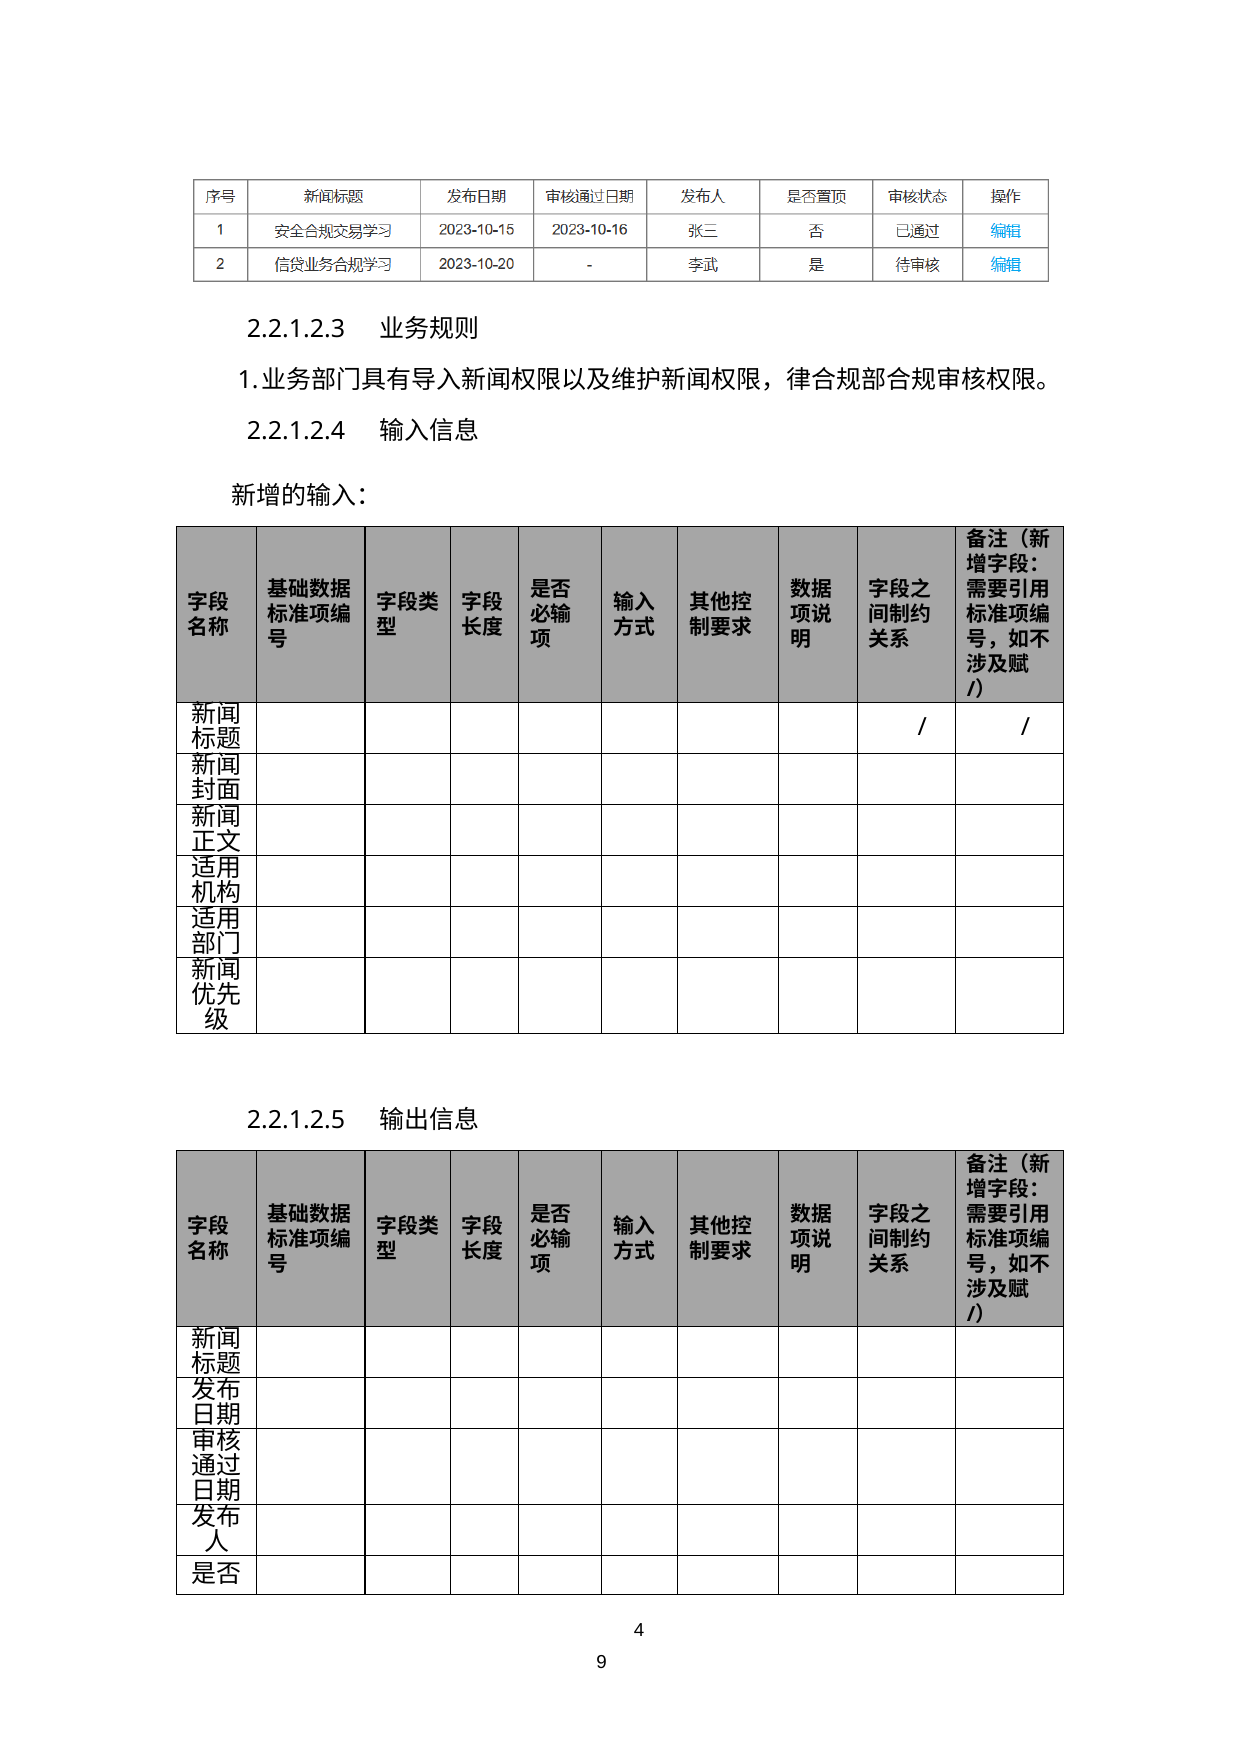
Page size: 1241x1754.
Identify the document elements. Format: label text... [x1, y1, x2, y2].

table_cell [451, 1505, 518, 1555]
table_header 其他控制要求 [678, 527, 778, 702]
table_cell [366, 805, 450, 855]
table_cell 新闻标题 [177, 1327, 256, 1377]
table_cell [956, 1505, 1063, 1555]
table_cell 适用机构 [177, 856, 256, 906]
table_cell [678, 1378, 778, 1428]
table_header 字段之间制约关系 [858, 527, 955, 702]
table_header 字段类型 [366, 527, 450, 702]
table_cell [519, 856, 601, 906]
table_cell [519, 1327, 601, 1377]
table_cell [779, 1429, 857, 1504]
table_cell [257, 1429, 364, 1504]
table_cell [257, 856, 364, 906]
table_cell [519, 1429, 601, 1504]
table_cell [451, 1556, 518, 1593]
table_cell [519, 703, 601, 753]
table_header 是否必输项 [519, 527, 601, 702]
table_cell [366, 907, 450, 957]
table_cell [678, 805, 778, 855]
table_cell [779, 703, 857, 753]
table_cell / [858, 703, 955, 753]
table_cell [602, 958, 677, 1033]
table_cell [678, 1327, 778, 1377]
table_cell [956, 1327, 1063, 1377]
table_cell [602, 1556, 677, 1593]
table_cell 新闻封面 [177, 754, 256, 804]
table_header 字段长度 [451, 1151, 518, 1326]
table_cell [858, 907, 955, 957]
table_header 数据项说明 [779, 527, 857, 702]
table_cell [451, 754, 518, 804]
table_header 基础数据标准项编号 [257, 527, 364, 702]
table_cell [858, 1429, 955, 1504]
table_cell [451, 958, 518, 1033]
table_header 输入方式 [602, 527, 677, 702]
table_cell [257, 1378, 364, 1428]
table_cell [519, 805, 601, 855]
table_cell [366, 754, 450, 804]
table_cell [779, 1378, 857, 1428]
table_cell [956, 907, 1063, 957]
table_cell [366, 1378, 450, 1428]
table_cell [257, 1505, 364, 1555]
table_cell [451, 856, 518, 906]
table_cell [678, 1429, 778, 1504]
picture [187, 171, 1053, 288]
table_header 字段名称 [177, 1151, 256, 1326]
text 新增的输入： [187, 461, 1053, 526]
table_cell [956, 1556, 1063, 1593]
table_header 输入方式 [602, 1151, 677, 1326]
table_cell / [956, 703, 1063, 753]
table_cell [602, 703, 677, 753]
table_cell [366, 1327, 450, 1377]
list 业务部门具有导入新闻权限以及维护新闻权限，律合规部合规审核权限。 [187, 359, 1053, 396]
table_cell 发布日期 [177, 1378, 256, 1428]
table_cell [678, 958, 778, 1033]
table_cell [602, 856, 677, 906]
table_cell [602, 907, 677, 957]
table_header 其他控制要求 [678, 1151, 778, 1326]
table_cell [858, 958, 955, 1033]
table_cell [366, 703, 450, 753]
table_cell [956, 754, 1063, 804]
table_cell [519, 958, 601, 1033]
table_cell [956, 1429, 1063, 1504]
table_cell [956, 1378, 1063, 1428]
table_cell [519, 754, 601, 804]
table_header 备注（新增字段：需要引用标准项编号，如不涉及赋/） [956, 527, 1063, 702]
table_cell [956, 805, 1063, 855]
table_cell [257, 958, 364, 1033]
text 输出信息 [187, 1085, 1053, 1150]
table_cell [366, 958, 450, 1033]
table_cell 新闻优先级 [177, 958, 256, 1033]
table_header 字段之间制约关系 [858, 1151, 955, 1326]
list 业务规则 [187, 294, 1053, 359]
table_cell [257, 805, 364, 855]
table_cell [451, 703, 518, 753]
table_header 备注（新增字段：需要引用标准项编号，如不涉及赋/） [956, 1151, 1063, 1326]
table_cell [602, 754, 677, 804]
table_cell [779, 1556, 857, 1593]
table_cell [602, 1378, 677, 1428]
table_header 字段类型 [366, 1151, 450, 1326]
table_cell [451, 1429, 518, 1504]
text 输入信息 [187, 396, 1053, 461]
table_cell 审核通过日期 [177, 1429, 256, 1504]
table_cell [678, 754, 778, 804]
table_cell [678, 703, 778, 753]
table_cell 发布人 [177, 1505, 256, 1555]
table_cell [451, 907, 518, 957]
table_cell [858, 1378, 955, 1428]
table_cell [257, 907, 364, 957]
table_header 字段长度 [451, 527, 518, 702]
table_cell [858, 1556, 955, 1593]
table_cell [257, 1556, 364, 1593]
table_cell 适用部门 [177, 907, 256, 957]
table_cell [257, 754, 364, 804]
table_cell [858, 1505, 955, 1555]
table_header 基础数据标准项编号 [257, 1151, 364, 1326]
table_cell [858, 1327, 955, 1377]
table_cell 新闻标题 [177, 703, 256, 753]
table_cell [602, 1505, 677, 1555]
table_cell [779, 1505, 857, 1555]
table_cell [519, 907, 601, 957]
table_cell [519, 1378, 601, 1428]
table_cell [451, 805, 518, 855]
table_cell [519, 1505, 601, 1555]
table_cell [602, 1429, 677, 1504]
table_cell [366, 1505, 450, 1555]
table_header 数据项说明 [779, 1151, 857, 1326]
table_cell [956, 856, 1063, 906]
table_cell [678, 1556, 778, 1593]
table_cell 新闻正文 [177, 805, 256, 855]
table_cell [779, 907, 857, 957]
table_cell [257, 703, 364, 753]
table_cell [858, 754, 955, 804]
table_cell [257, 1327, 364, 1377]
table_cell [779, 1327, 857, 1377]
table_cell [366, 856, 450, 906]
table_header 是否必输项 [519, 1151, 601, 1326]
table_cell [779, 754, 857, 804]
table_cell [779, 856, 857, 906]
table_cell [451, 1327, 518, 1377]
table_cell [366, 1556, 450, 1593]
table_cell [858, 856, 955, 906]
table_cell [678, 1505, 778, 1555]
table_header 字段名称 [177, 527, 256, 702]
table_cell [602, 805, 677, 855]
table_cell [519, 1556, 601, 1593]
table_cell [858, 805, 955, 855]
table_cell [602, 1327, 677, 1377]
table_cell [779, 805, 857, 855]
table_cell 是否置顶 [177, 1556, 256, 1593]
table_cell [678, 856, 778, 906]
table_cell [779, 958, 857, 1033]
table_cell [451, 1378, 518, 1428]
table_cell [678, 907, 778, 957]
table_cell [366, 1429, 450, 1504]
table_cell [956, 958, 1063, 1033]
